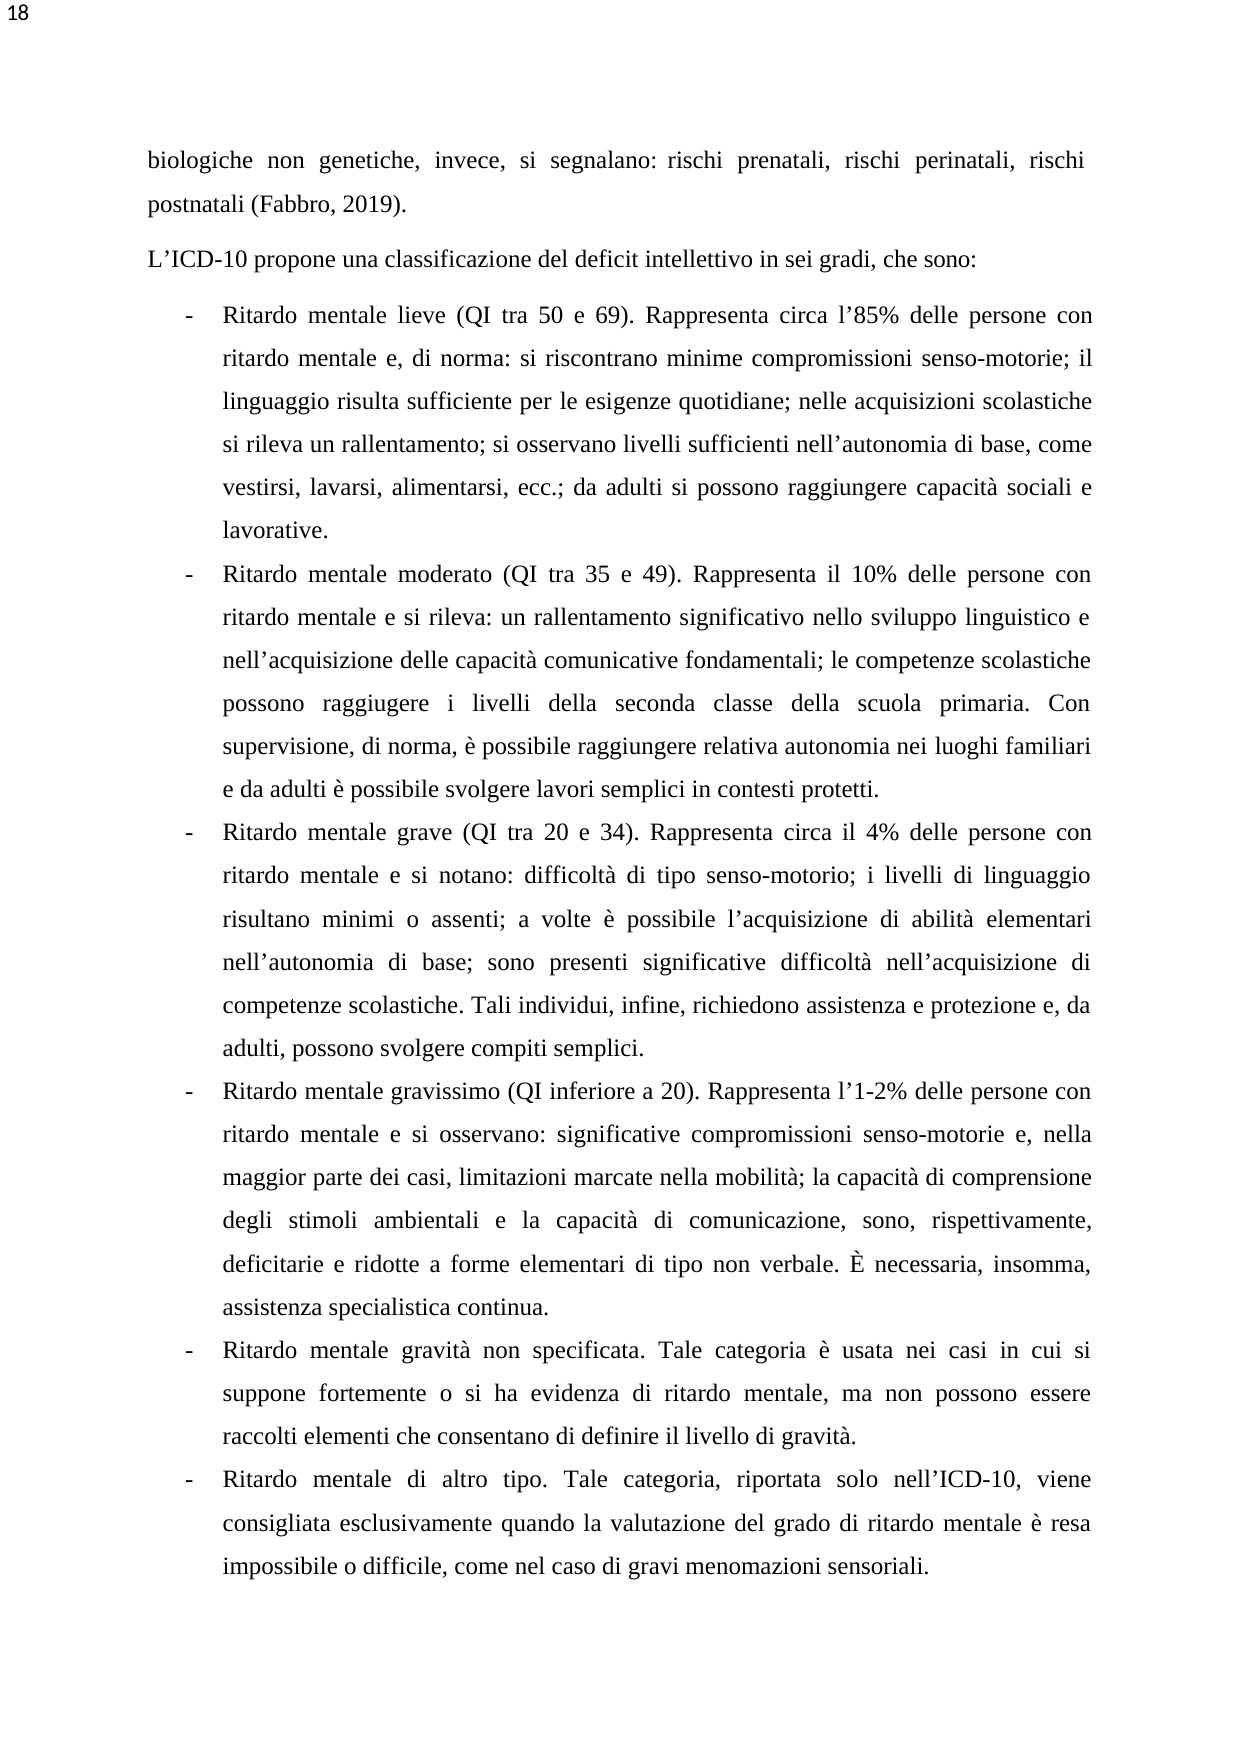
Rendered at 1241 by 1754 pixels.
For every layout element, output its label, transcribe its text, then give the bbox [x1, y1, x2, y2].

list Ritardo mentale gravissimo (QI inferiore a 20). Rappresenta l’1-2% delle persone con ritardo mentale e si osservano: significative compromissioni senso-motorie e, nella maggior parte dei casi, limitazioni marcate nella mobilità; la capacità di comprensione degli stimoli ambientali e la capacità di comunicazione, sono, rispettivamente, deficitarie e ridotte a forme elementari di tipo non verbale. È necessaria, insomma, assistenza specialistica continua. [185, 1076, 1093, 1321]
text L’ICD-10 propone una classificazione del deficit intellettivo in sei gradi, che sono: [147, 244, 1165, 273]
list Ritardo mentale grave (QI tra 20 e 34). Rappresenta circa il 4% delle persone con ritardo mentale e si notano: difficoltà di tipo senso-motorio; i livelli di linguaggio risultano minimi o assenti; a volte è possibile l’acquisizione di abilità elementari nell’autonomia di base; sono presenti significative difficoltà nell’acquisizione di competenze scolastiche. Tali individui, infine, richiedono assistenza e protezione e, da adulti, possono svolgere compiti semplici. [185, 817, 1092, 1062]
list Ritardo mentale gravità non specificata. Tale categoria è usata nei casi in cui si suppone fortemente o si ha evidenza di ritardo mentale, ma non possono essere raccolti elementi che consentano di definire il livello di gravità. [185, 1335, 1091, 1450]
text biologiche non genetiche, invece, si segnalano: rischi prenatali, rischi perinatali, rischi postnatali (Fabbro, 2019). [147, 145, 1107, 217]
list Ritardo mentale moderato (QI tra 35 e 49). Rappresenta il 10% delle persone con ritardo mentale e si rileva: un rallentamento significativo nello sviluppo linguistico e nell’acquisizione delle capacità comunicative fondamentali; le competenze scolastiche possono raggiugere i livelli della seconda classe della scuola primaria. Con supervisione, di norma, è possibile raggiungere relativa autonomia nei luoghi familiari e da adulti è possibile svolgere lavori semplici in contesti protetti. [185, 559, 1091, 803]
list Ritardo mentale lieve (QI tra 50 e 69). Rappresenta circa l’85% delle persone con ritardo mentale e, di norma: si riscontrano minime compromissioni senso-motorie; il linguaggio risulta sufficiente per le esigenze quotidiane; nelle acquisizioni scolastiche si rileva un rallentamento; si osservano livelli sufficienti nell’autonomia di base, come vestirsi, lavarsi, alimentarsi, ecc.; da adulti si possono raggiungere capacità sociali e lavorative. [185, 300, 1093, 544]
list Ritardo mentale di altro tipo. Tale categoria, riportata solo nell’ICD-10, viene consigliata esclusivamente quando la valutazione del grado di ritardo mentale è resa impossibile o difficile, come nel caso di gravi menomazioni sensoriali. [185, 1464, 1093, 1579]
